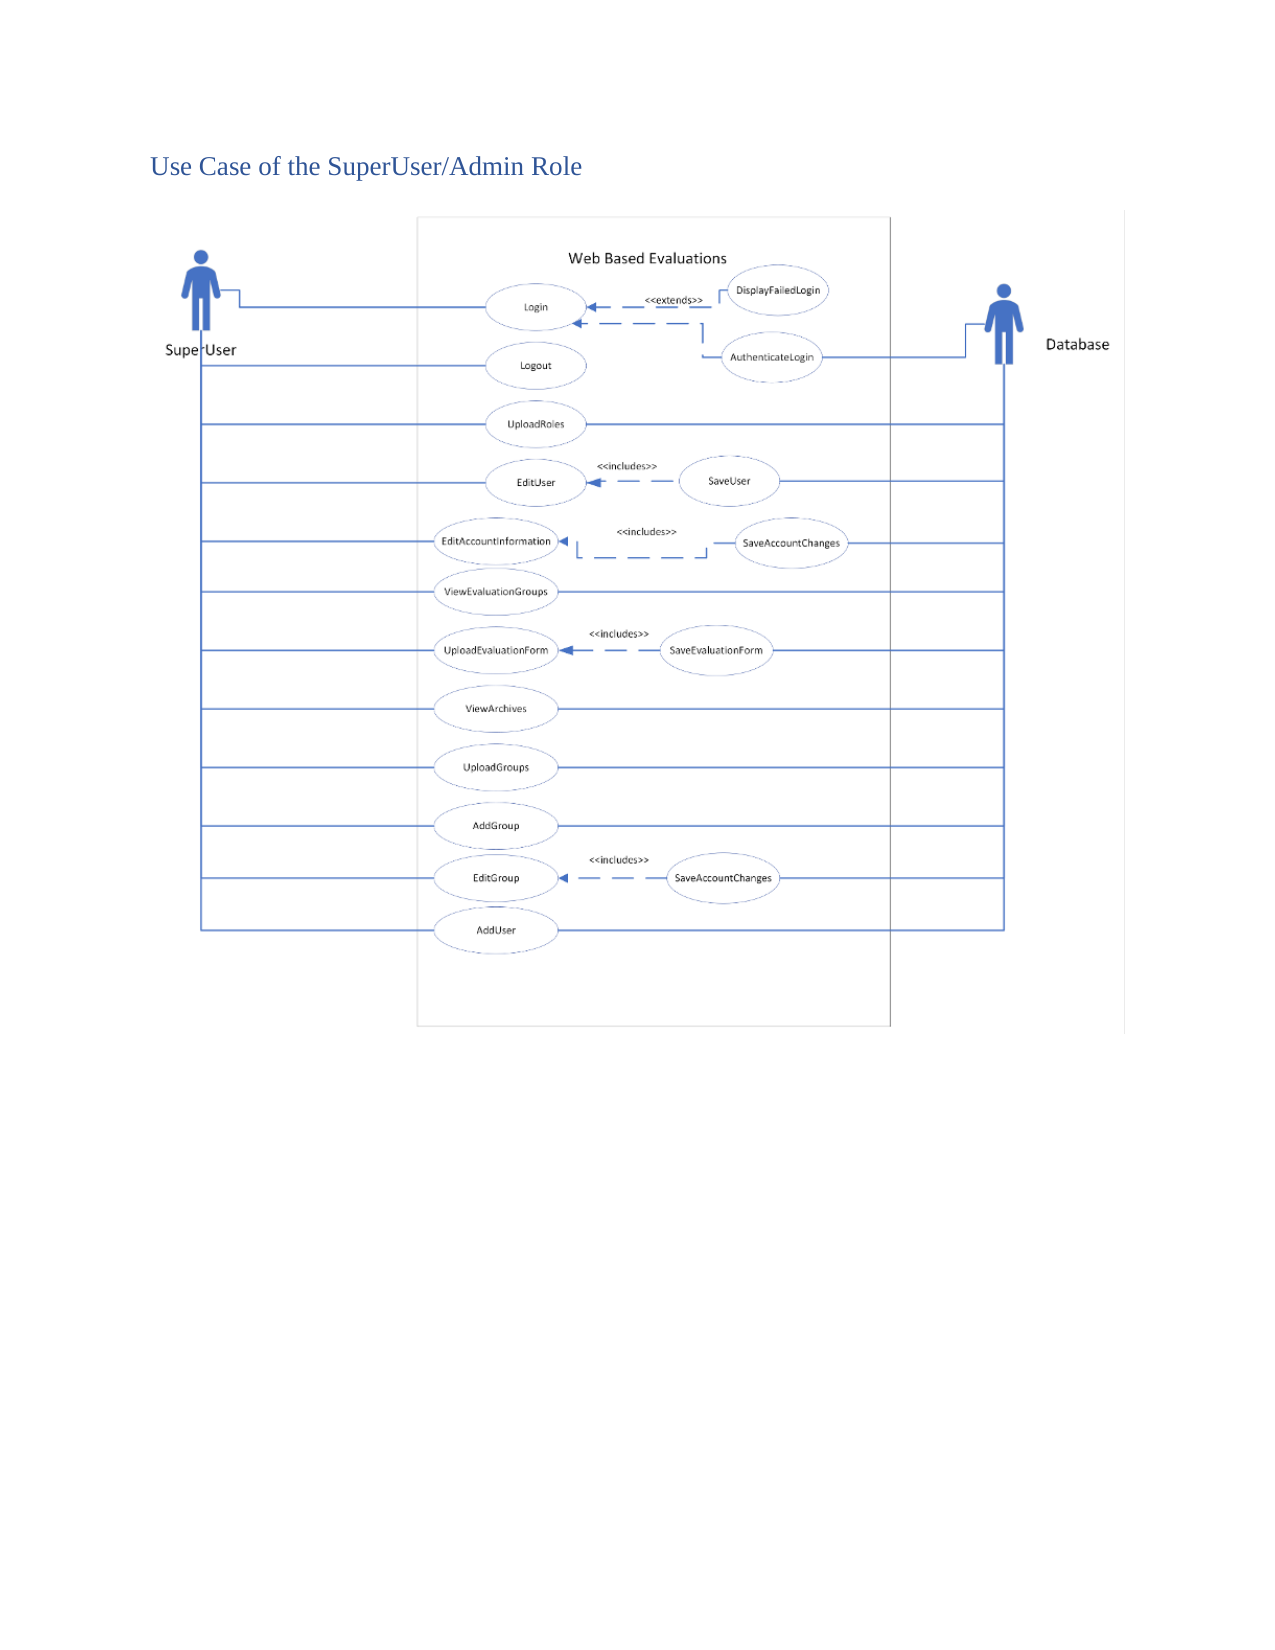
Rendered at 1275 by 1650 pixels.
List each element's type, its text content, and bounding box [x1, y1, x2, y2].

subtitle Use Case of the SuperUser/Admin Role [150, 150, 1125, 181]
picture [150, 210, 1125, 1034]
